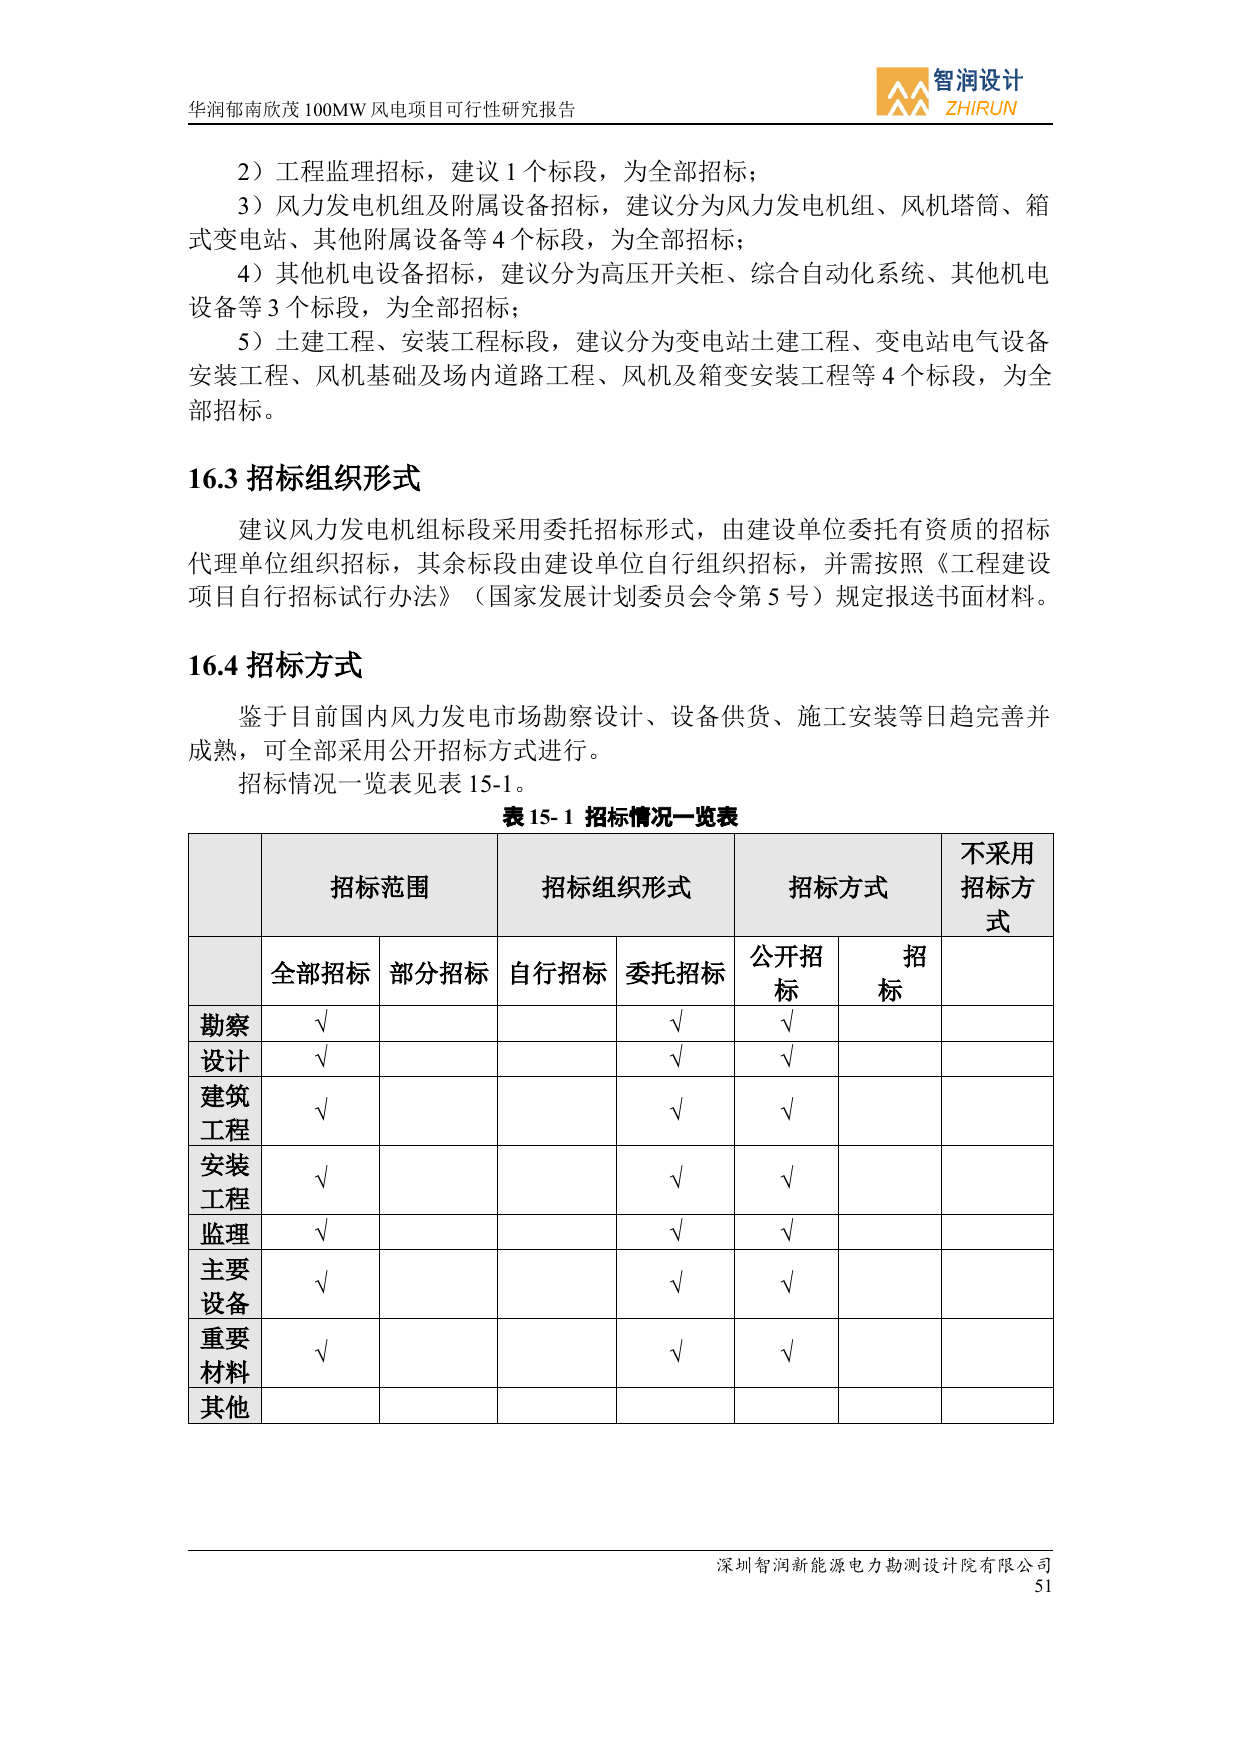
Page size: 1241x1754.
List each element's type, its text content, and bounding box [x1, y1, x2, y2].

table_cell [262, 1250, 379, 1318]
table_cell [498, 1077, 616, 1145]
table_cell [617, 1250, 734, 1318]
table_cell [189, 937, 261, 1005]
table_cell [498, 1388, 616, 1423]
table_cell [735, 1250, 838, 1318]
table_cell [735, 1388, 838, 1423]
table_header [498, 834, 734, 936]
text 3）风力发电机组及附属设备招标，建议分为风力发电机组、风机塔筒、箱式变电站、其他附属设备等4个标段，为全部招标； [187, 188, 1053, 256]
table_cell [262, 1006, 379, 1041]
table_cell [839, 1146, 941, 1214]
subtitle 16.4 招标方式 [187, 629, 1053, 697]
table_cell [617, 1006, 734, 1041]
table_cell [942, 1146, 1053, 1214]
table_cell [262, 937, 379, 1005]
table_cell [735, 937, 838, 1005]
text 2）工程监理招标，建议1个标段，为全部招标； [187, 154, 1053, 188]
text 招标情况一览表见表15-1。 [187, 765, 1053, 799]
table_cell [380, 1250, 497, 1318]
text 鉴于目前国内风力发电市场勘察设计、设备供货、施工安装等日趋完善并成熟，可全部采用公开招标方式进行。 [187, 697, 1053, 765]
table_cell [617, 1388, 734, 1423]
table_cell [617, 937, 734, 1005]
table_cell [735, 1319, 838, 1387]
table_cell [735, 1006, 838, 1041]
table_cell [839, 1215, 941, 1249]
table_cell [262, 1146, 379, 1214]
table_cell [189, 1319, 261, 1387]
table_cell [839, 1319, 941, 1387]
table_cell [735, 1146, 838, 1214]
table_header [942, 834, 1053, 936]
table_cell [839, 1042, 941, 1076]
text 表15- 1 招标情况一览表 [187, 799, 1053, 833]
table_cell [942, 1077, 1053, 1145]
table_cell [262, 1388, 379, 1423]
text 4）其他机电设备招标，建议分为高压开关柜、综合自动化系统、其他机电设备等3个标段，为全部招标； [187, 256, 1053, 324]
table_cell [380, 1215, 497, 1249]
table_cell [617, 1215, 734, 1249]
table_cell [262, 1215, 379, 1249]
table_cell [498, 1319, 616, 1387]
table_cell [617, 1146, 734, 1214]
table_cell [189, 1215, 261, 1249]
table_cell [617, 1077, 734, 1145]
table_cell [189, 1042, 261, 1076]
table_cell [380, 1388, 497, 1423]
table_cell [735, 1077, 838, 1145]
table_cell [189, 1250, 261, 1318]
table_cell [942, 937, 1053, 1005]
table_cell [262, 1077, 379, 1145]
subtitle 16.3 招标组织形式 [187, 443, 1053, 511]
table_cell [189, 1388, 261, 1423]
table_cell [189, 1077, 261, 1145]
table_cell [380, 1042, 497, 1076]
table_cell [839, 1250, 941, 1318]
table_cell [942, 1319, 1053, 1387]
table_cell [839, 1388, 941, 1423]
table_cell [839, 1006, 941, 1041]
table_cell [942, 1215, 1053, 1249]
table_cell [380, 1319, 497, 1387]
picture [876, 65, 1024, 117]
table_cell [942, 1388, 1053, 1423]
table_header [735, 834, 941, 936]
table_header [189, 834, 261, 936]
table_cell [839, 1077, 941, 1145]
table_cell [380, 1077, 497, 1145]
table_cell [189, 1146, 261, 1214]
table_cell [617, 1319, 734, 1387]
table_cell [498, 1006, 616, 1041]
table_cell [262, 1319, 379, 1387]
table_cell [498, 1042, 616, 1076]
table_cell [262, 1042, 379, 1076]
text 建议风力发电机组标段采用委托招标形式，由建设单位委托有资质的招标代理单位组织招标，其余标段由建设单位自行组织招标，并需按照《工程建设项目自行招标试行办法》（国家发展计划委员会令第5号）规定报送书面材料。 [187, 511, 1053, 612]
text 5）土建工程、安装工程标段，建议分为变电站土建工程、变电站电气设备安装工程、风机基础及场内道路工程、风机及箱变安装工程等4个标段，为全部招标。 [187, 324, 1053, 426]
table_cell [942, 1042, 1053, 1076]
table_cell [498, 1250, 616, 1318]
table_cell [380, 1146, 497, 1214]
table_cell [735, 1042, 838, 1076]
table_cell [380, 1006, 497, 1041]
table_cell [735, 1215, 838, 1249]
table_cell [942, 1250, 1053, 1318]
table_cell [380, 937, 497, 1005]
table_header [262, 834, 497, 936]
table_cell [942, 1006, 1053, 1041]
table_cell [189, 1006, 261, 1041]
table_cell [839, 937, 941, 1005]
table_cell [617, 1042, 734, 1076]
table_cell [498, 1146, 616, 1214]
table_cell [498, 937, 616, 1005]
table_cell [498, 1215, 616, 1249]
